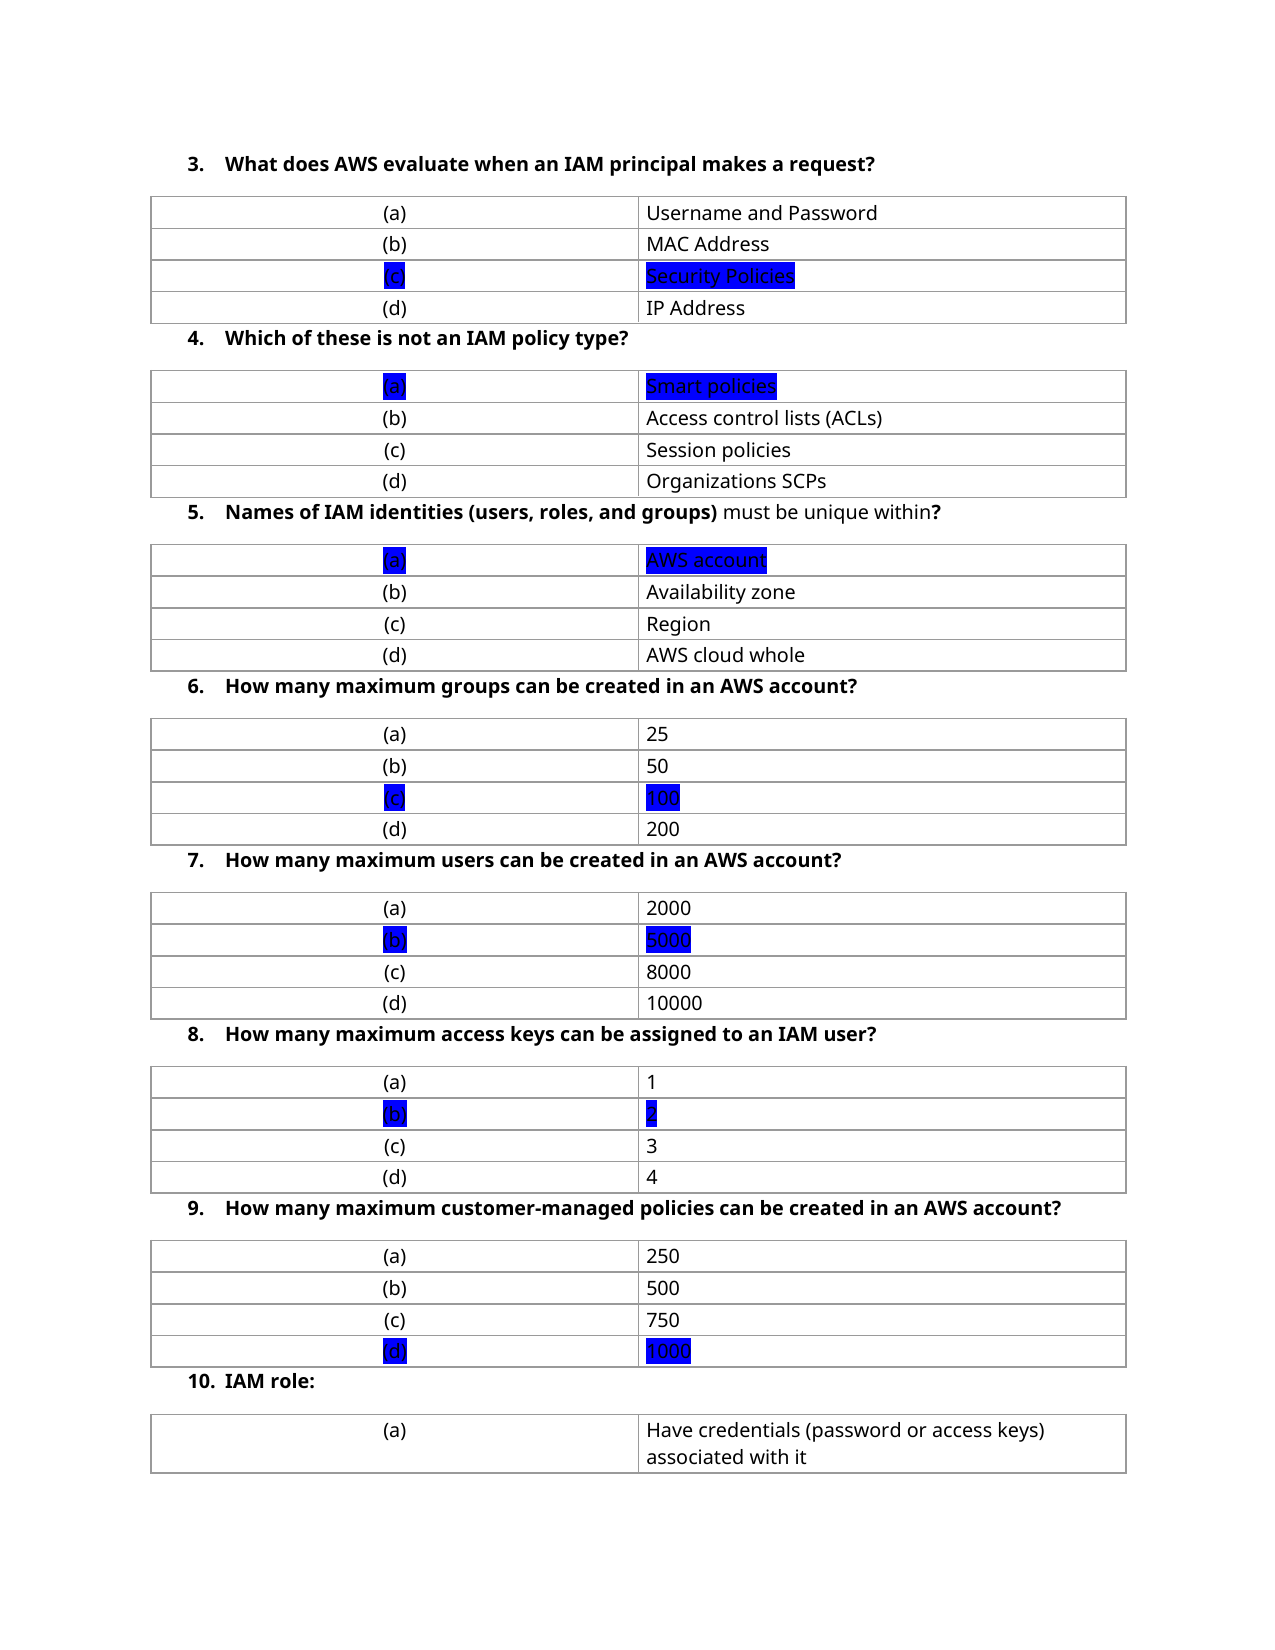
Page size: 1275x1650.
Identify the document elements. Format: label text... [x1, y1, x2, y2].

table_header (a) [152, 371, 638, 401]
list What does AWS evaluate when an IAM principal makes a request? [187, 150, 1125, 177]
table_cell Organizations SCPs [639, 466, 1125, 496]
table_cell (d) [152, 1162, 638, 1192]
list IAM role: [187, 1368, 1125, 1395]
list Which of these is not an IAM policy type? [187, 324, 1125, 351]
table_cell Security Policies [639, 261, 1125, 291]
table_cell (c) [152, 609, 638, 639]
table_cell 500 [639, 1273, 1125, 1303]
table_cell (c) [152, 435, 638, 465]
table_cell (b) [152, 403, 638, 433]
table_header 25 [639, 719, 1125, 749]
table_cell (d) [152, 466, 638, 496]
table_header Username and Password [639, 197, 1125, 227]
table_cell (d) [152, 988, 638, 1018]
table_header AWS account [639, 545, 1125, 575]
table_cell IP Address [639, 292, 1125, 322]
table_header (a) [152, 545, 638, 575]
table_cell 5000 [639, 925, 1125, 955]
table_header Smart policies [639, 371, 1125, 401]
table_cell 200 [639, 814, 1125, 844]
table_cell 4 [639, 1162, 1125, 1192]
table_cell (b) [152, 1273, 638, 1303]
table_cell AWS cloud whole [639, 640, 1125, 670]
table_header (a) [152, 1067, 638, 1097]
table_header (a) [152, 1241, 638, 1271]
table_header Have credentials (password or access keys) associated with it [639, 1415, 1125, 1472]
table_cell Access control lists (ACLs) [639, 403, 1125, 433]
table_cell MAC Address [639, 229, 1125, 259]
table_header 2000 [639, 893, 1125, 923]
table_header (a) [152, 893, 638, 923]
table_header (a) [152, 1415, 638, 1472]
list How many maximum groups can be created in an AWS account? [187, 672, 1125, 699]
table_cell (c) [152, 783, 638, 813]
table_cell 8000 [639, 957, 1125, 987]
table_cell (b) [152, 229, 638, 259]
table_cell 1000 [639, 1336, 1125, 1366]
table_cell (d) [152, 640, 638, 670]
table_header (a) [152, 197, 638, 227]
table_cell 10000 [639, 988, 1125, 1018]
list Names of IAM identities (users, roles, and groups) must be unique within? [187, 498, 1125, 525]
table_header 1 [639, 1067, 1125, 1097]
list How many maximum customer-managed policies can be created in an AWS account? [187, 1194, 1125, 1221]
table_header (a) [152, 719, 638, 749]
table_cell (c) [152, 1305, 638, 1334]
table_cell (c) [152, 957, 638, 987]
table_cell 3 [639, 1131, 1125, 1161]
table_cell (b) [152, 925, 638, 955]
table_cell 100 [639, 783, 1125, 813]
table_cell (d) [152, 814, 638, 844]
table_cell (c) [152, 261, 638, 291]
table_cell (d) [152, 292, 638, 322]
table_cell (d) [152, 1336, 638, 1366]
table_cell Session policies [639, 435, 1125, 465]
table_cell Availability zone [639, 577, 1125, 607]
table_cell Region [639, 609, 1125, 639]
table_cell (b) [152, 1099, 638, 1129]
table_cell (c) [152, 1131, 638, 1161]
list How many maximum users can be created in an AWS account? [187, 846, 1125, 873]
table_cell (b) [152, 577, 638, 607]
list How many maximum access keys can be assigned to an IAM user? [187, 1020, 1125, 1047]
table_cell 50 [639, 751, 1125, 781]
table_cell (b) [152, 751, 638, 781]
table_header 250 [639, 1241, 1125, 1271]
table_cell 750 [639, 1305, 1125, 1334]
table_cell 2 [639, 1099, 1125, 1129]
